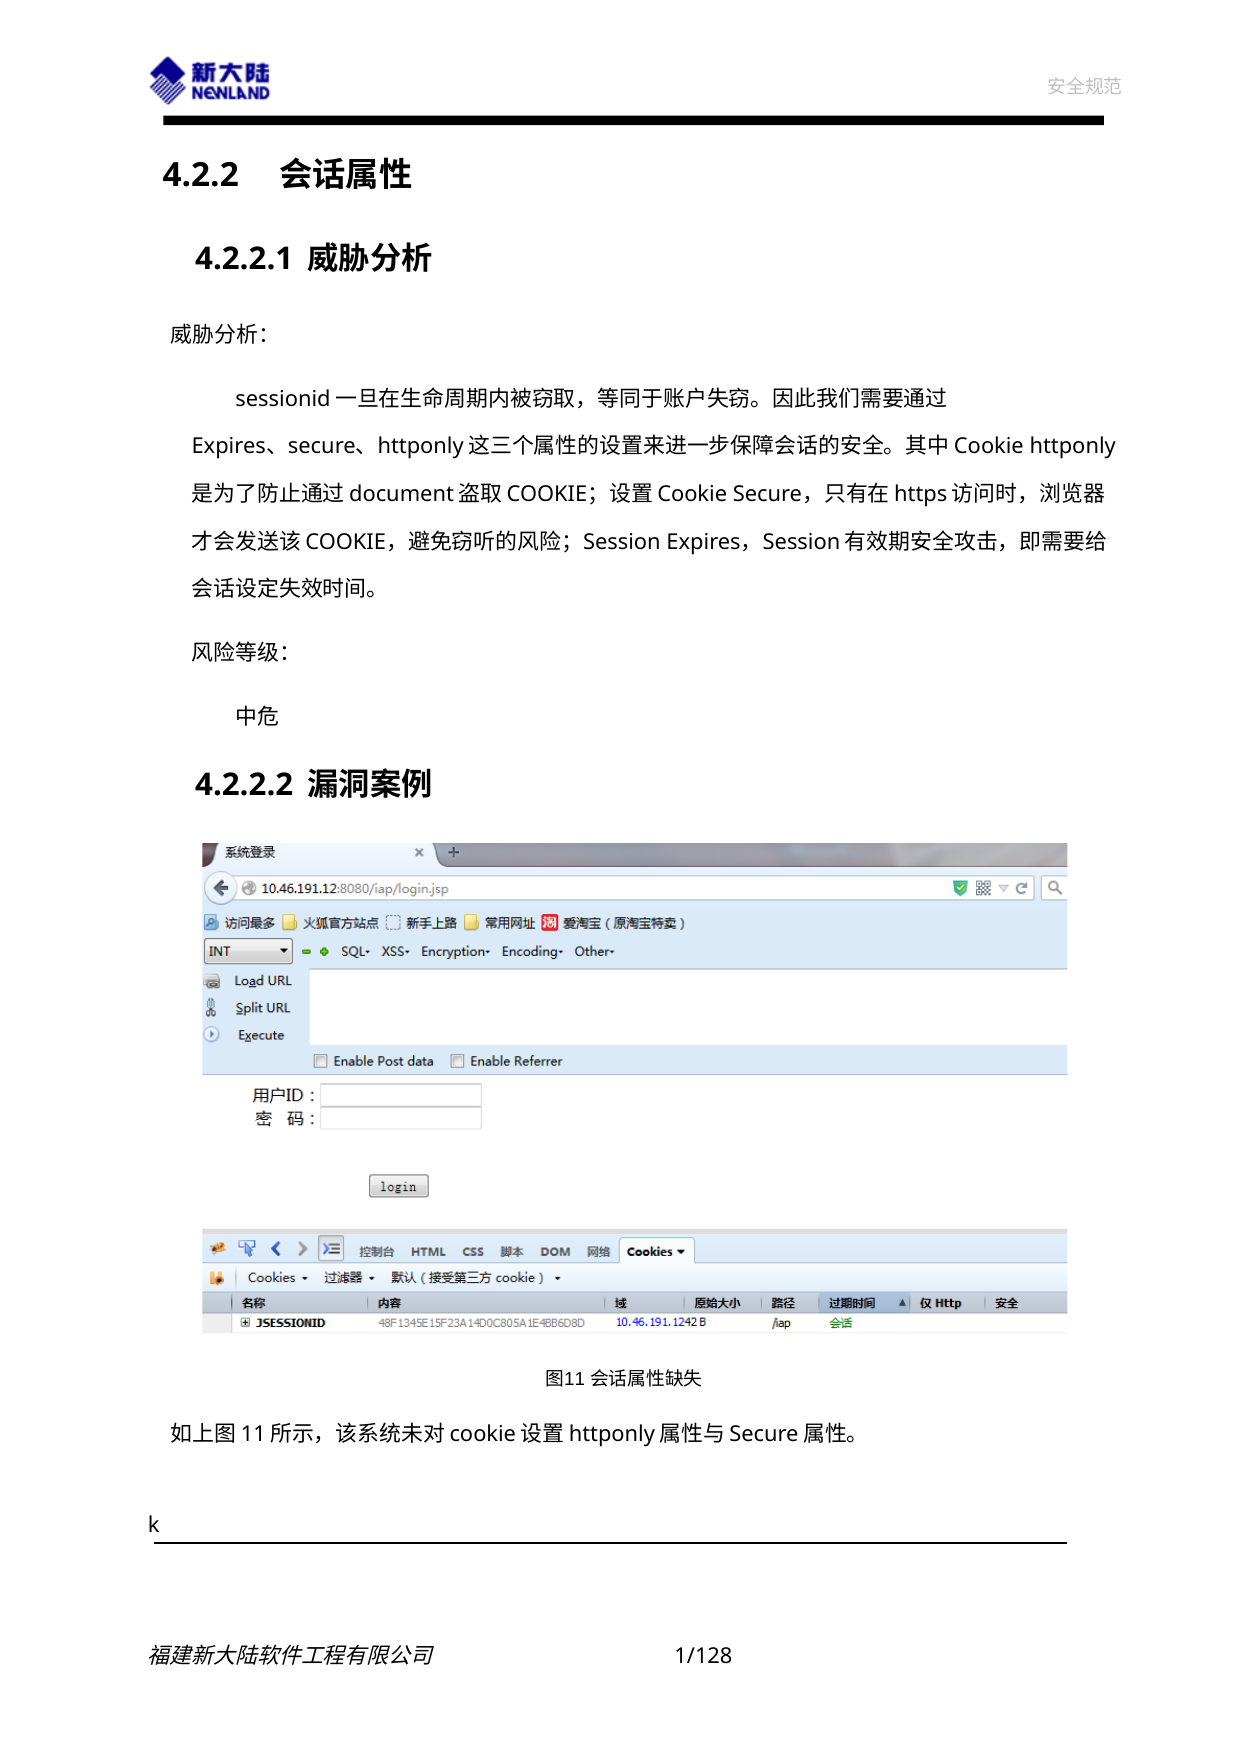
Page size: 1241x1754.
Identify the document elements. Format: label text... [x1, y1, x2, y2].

subtitle 威胁分析 [195, 233, 1122, 278]
text 会话属性缺失 [148, 1363, 1122, 1391]
text 威胁分析： [148, 317, 1122, 349]
subtitle 漏洞案例 [195, 759, 1122, 804]
text 中危 [148, 699, 1122, 731]
picture [147, 55, 273, 107]
picture [202, 843, 1068, 1349]
subtitle 会话属性 [162, 148, 1122, 196]
text 如上图11所示，该系统未对cookie设置httponly属性与Secure属性。 [148, 1416, 1122, 1447]
text 风险等级： [148, 635, 1122, 667]
text sessionid一旦在生命周期内被窃取，等同于账户失窃。因此我们需要通过Expires、secure、httponly这三个属性的设置来进一步保障会话的安全。其中Cookie httponly是为了防止通过document盗取COOKIE；设置Cookie Secure，只有在https访问时，浏览器才会发送该COOKIE，避免窃听的风险；Session Expires，Session有效期安全攻击，即需要给会话设定失效时间。 [191, 381, 1122, 603]
